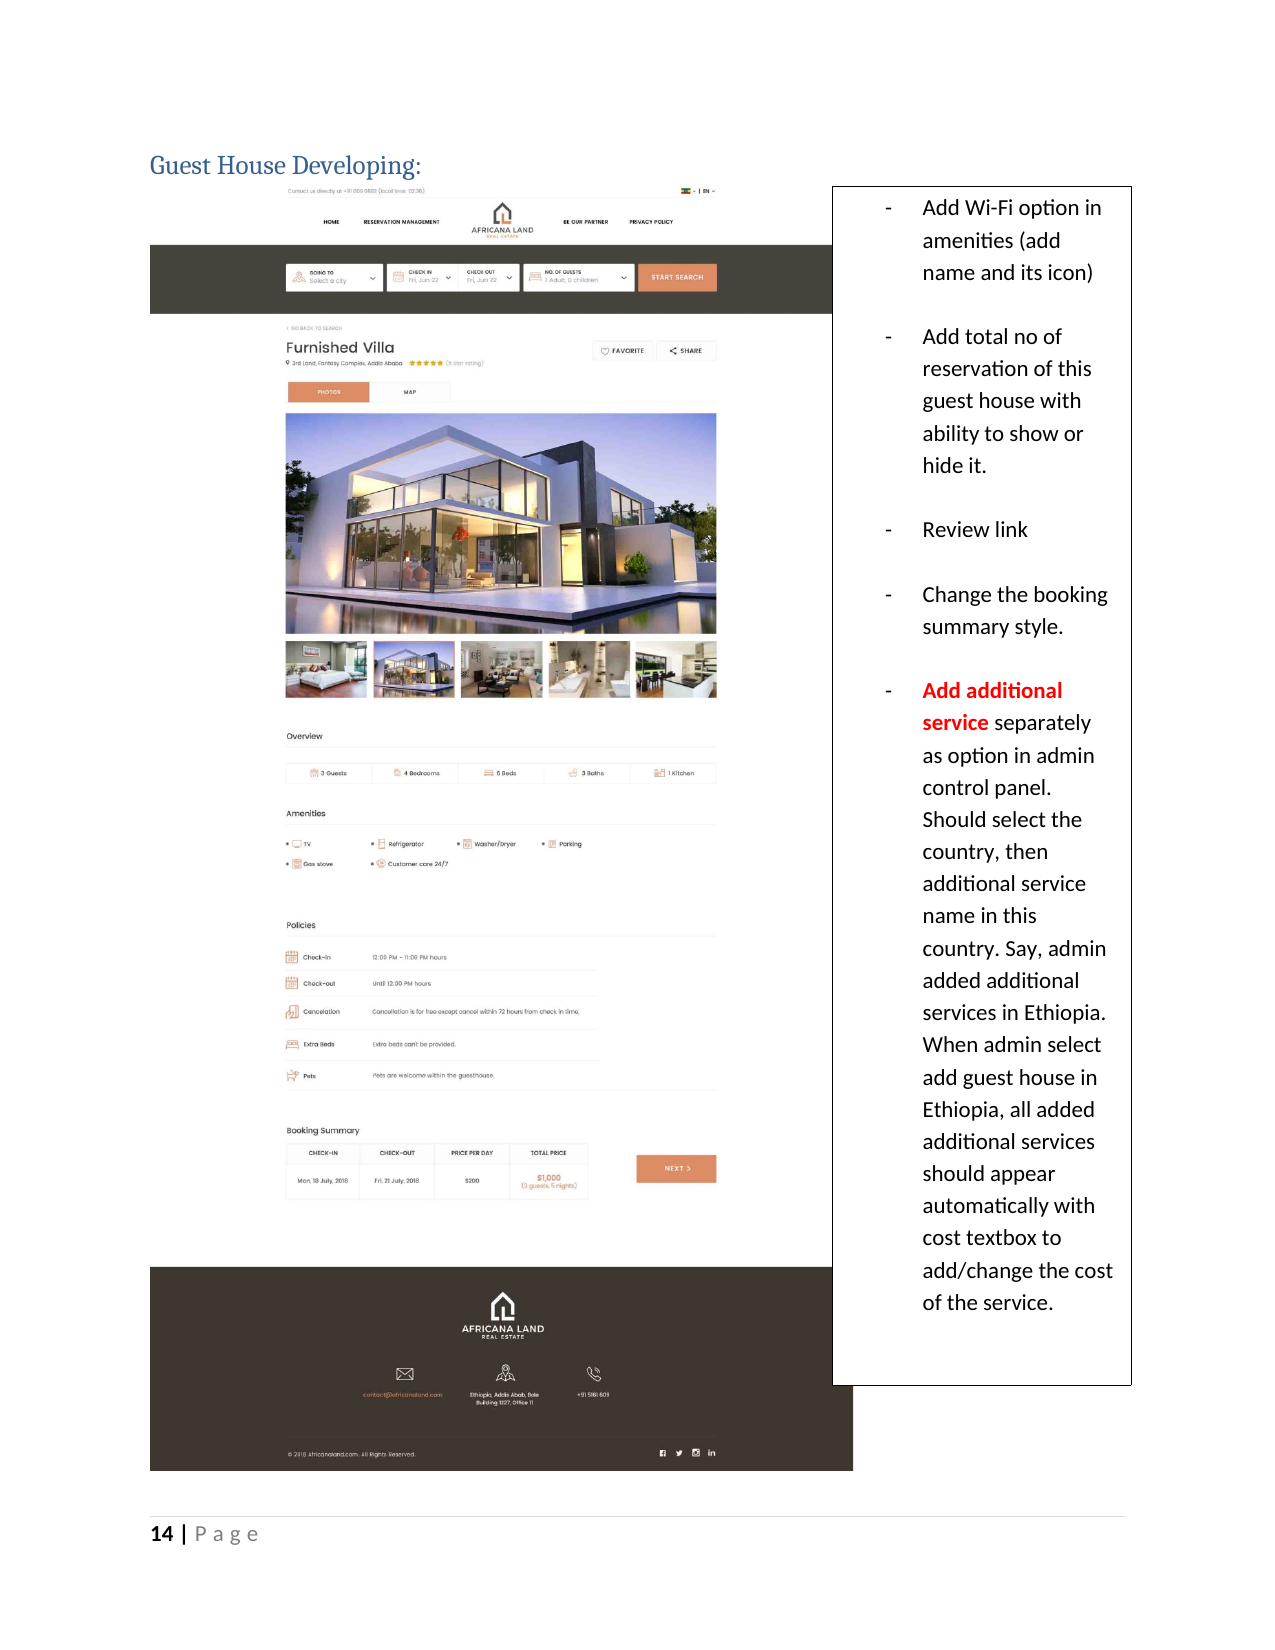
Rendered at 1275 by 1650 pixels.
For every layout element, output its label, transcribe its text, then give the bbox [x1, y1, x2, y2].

subtitle Guest House Developing: [150, 150, 1125, 181]
picture [150, 183, 854, 1471]
